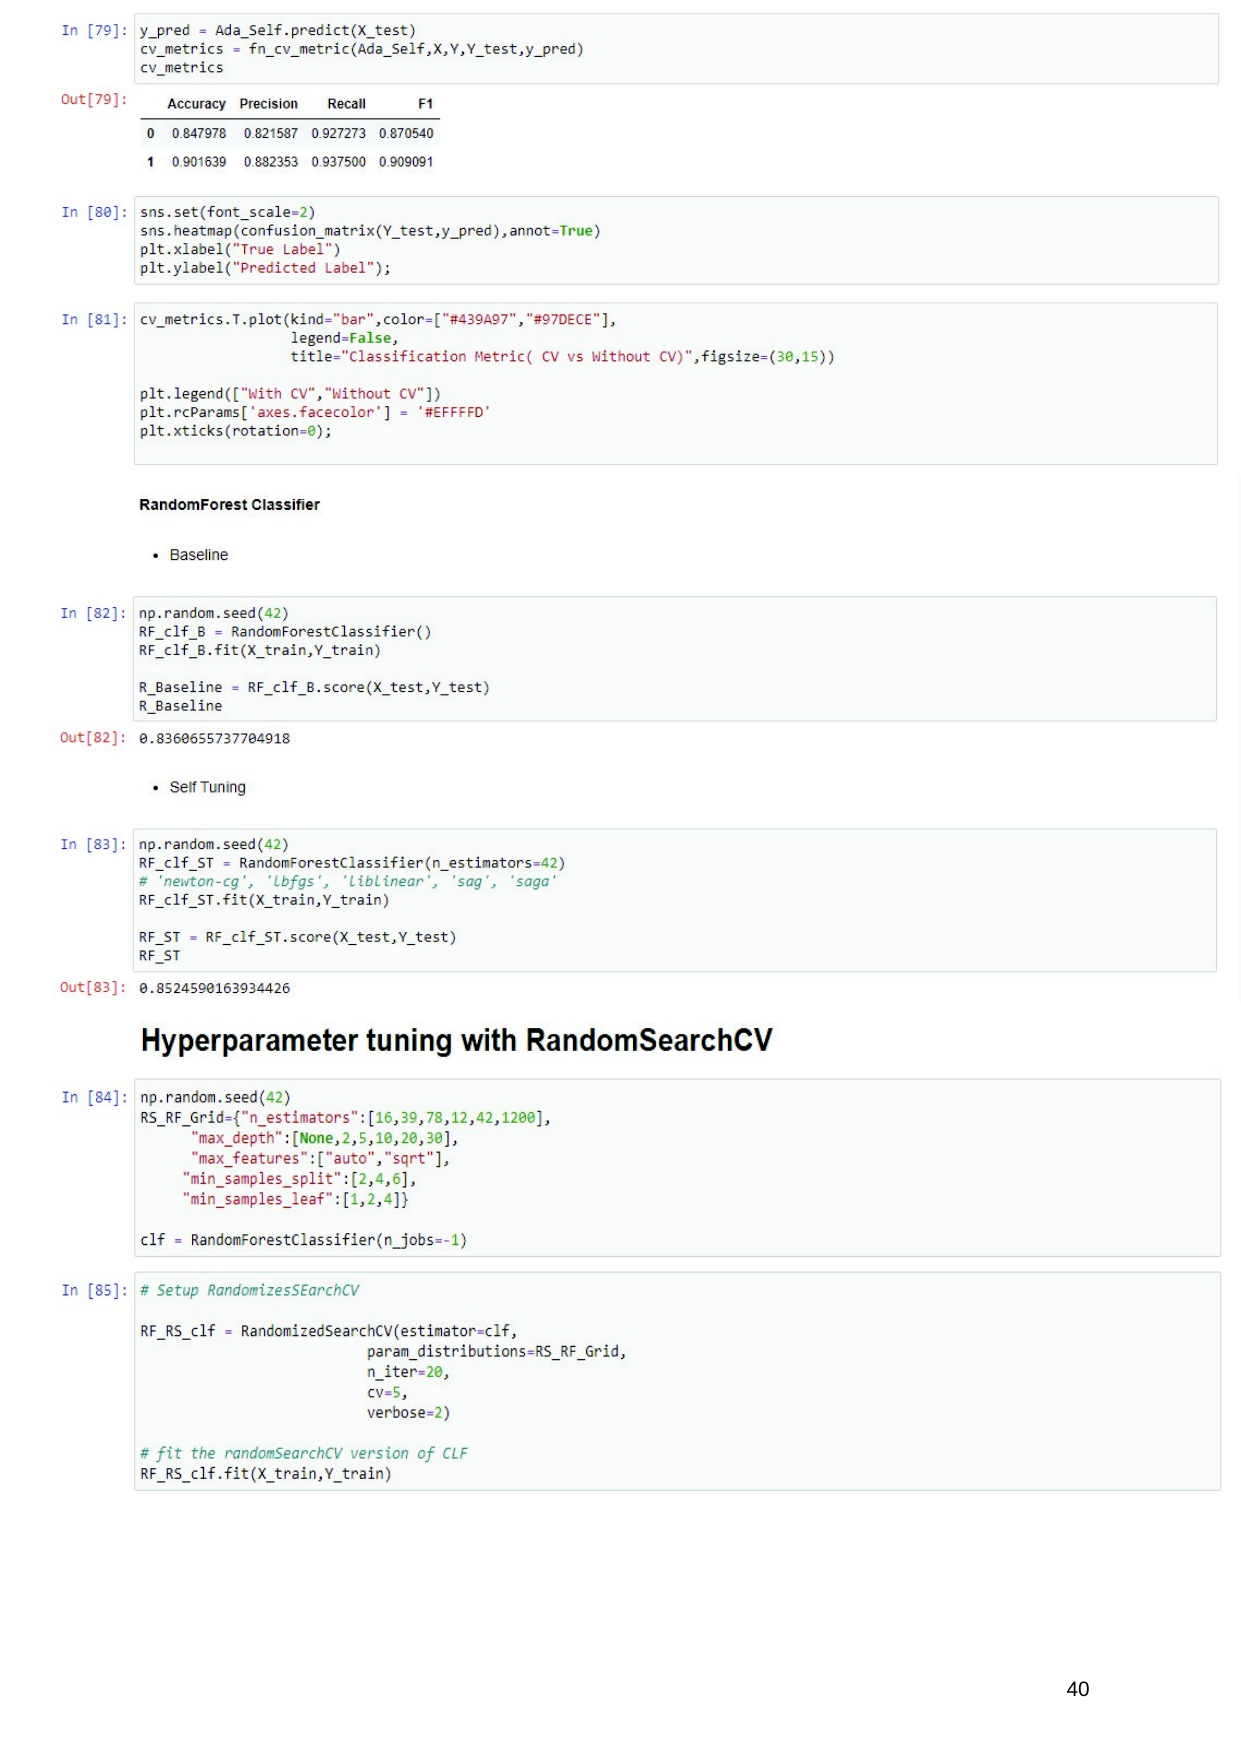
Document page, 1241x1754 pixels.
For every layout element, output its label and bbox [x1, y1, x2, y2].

picture [0, 0, 1241, 1491]
